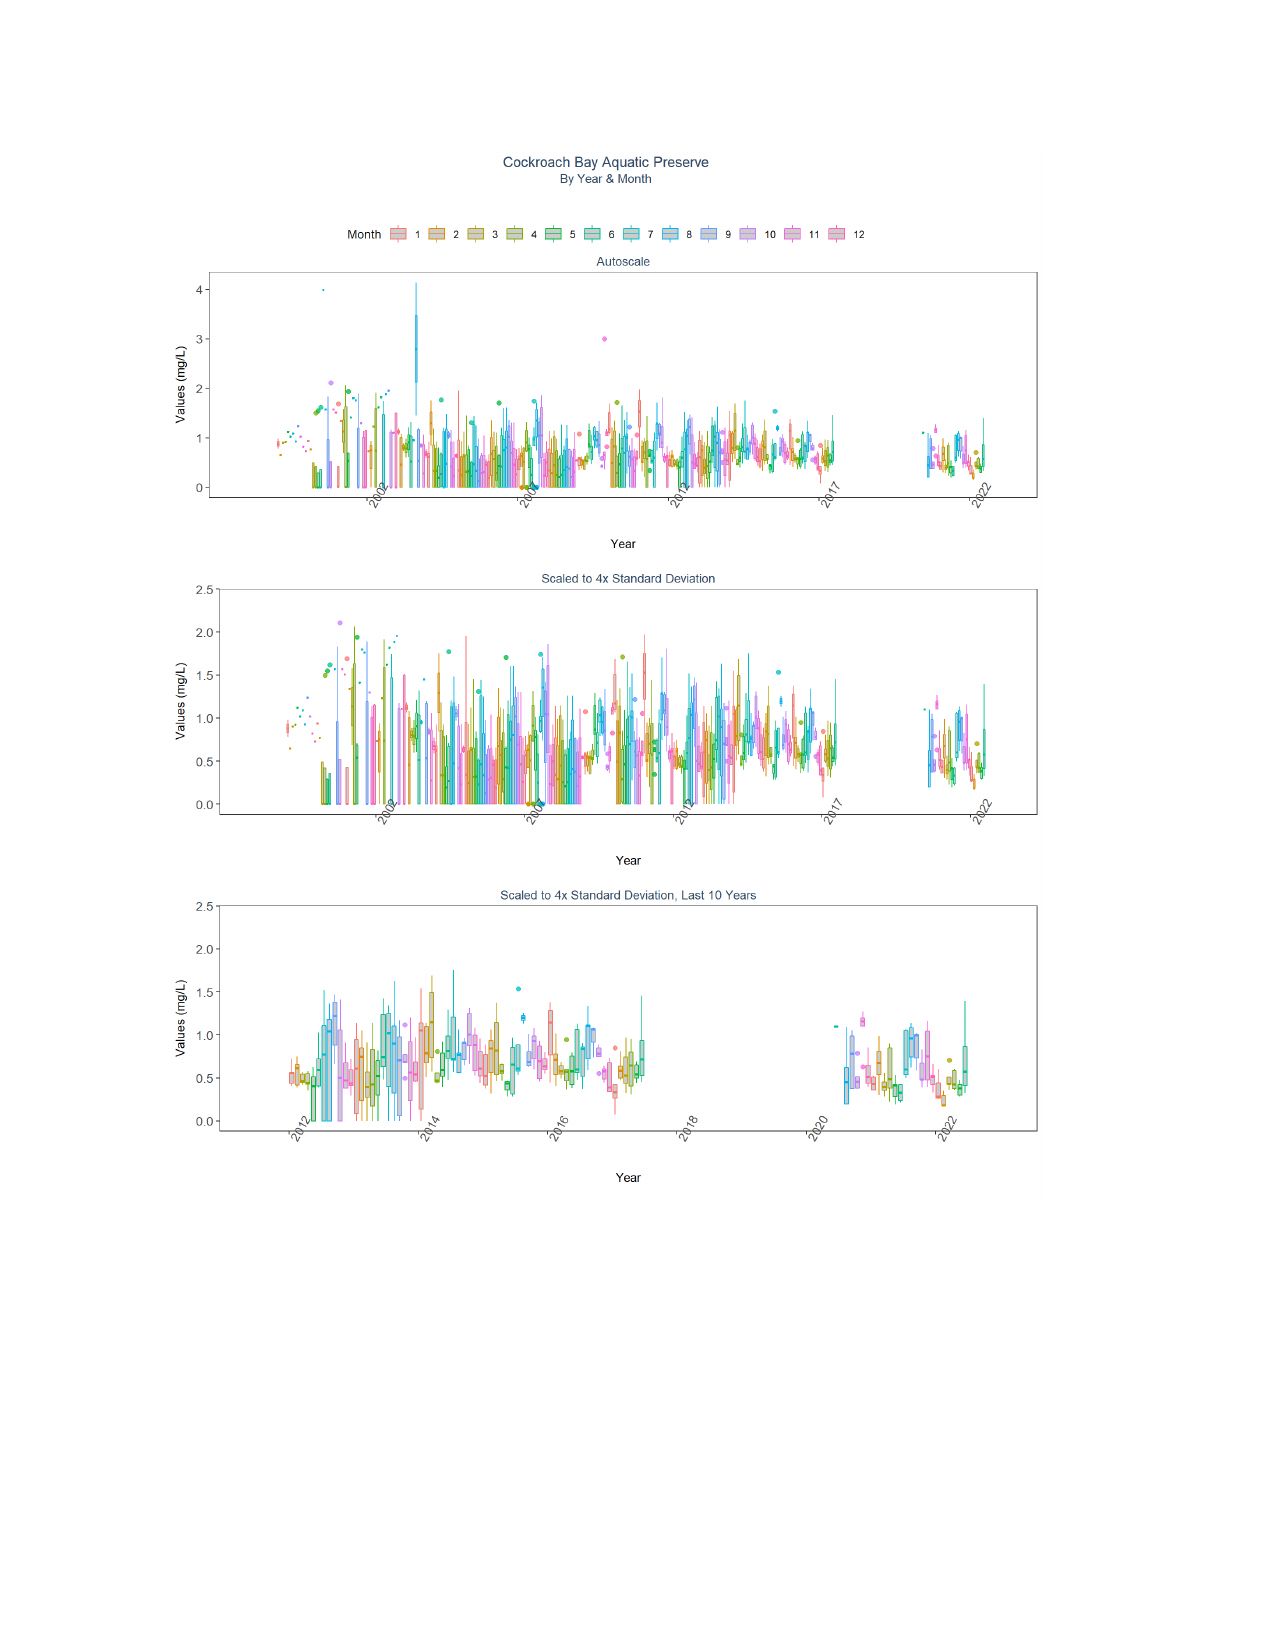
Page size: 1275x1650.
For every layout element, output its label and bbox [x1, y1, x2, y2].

picture [168, 150, 1044, 1200]
